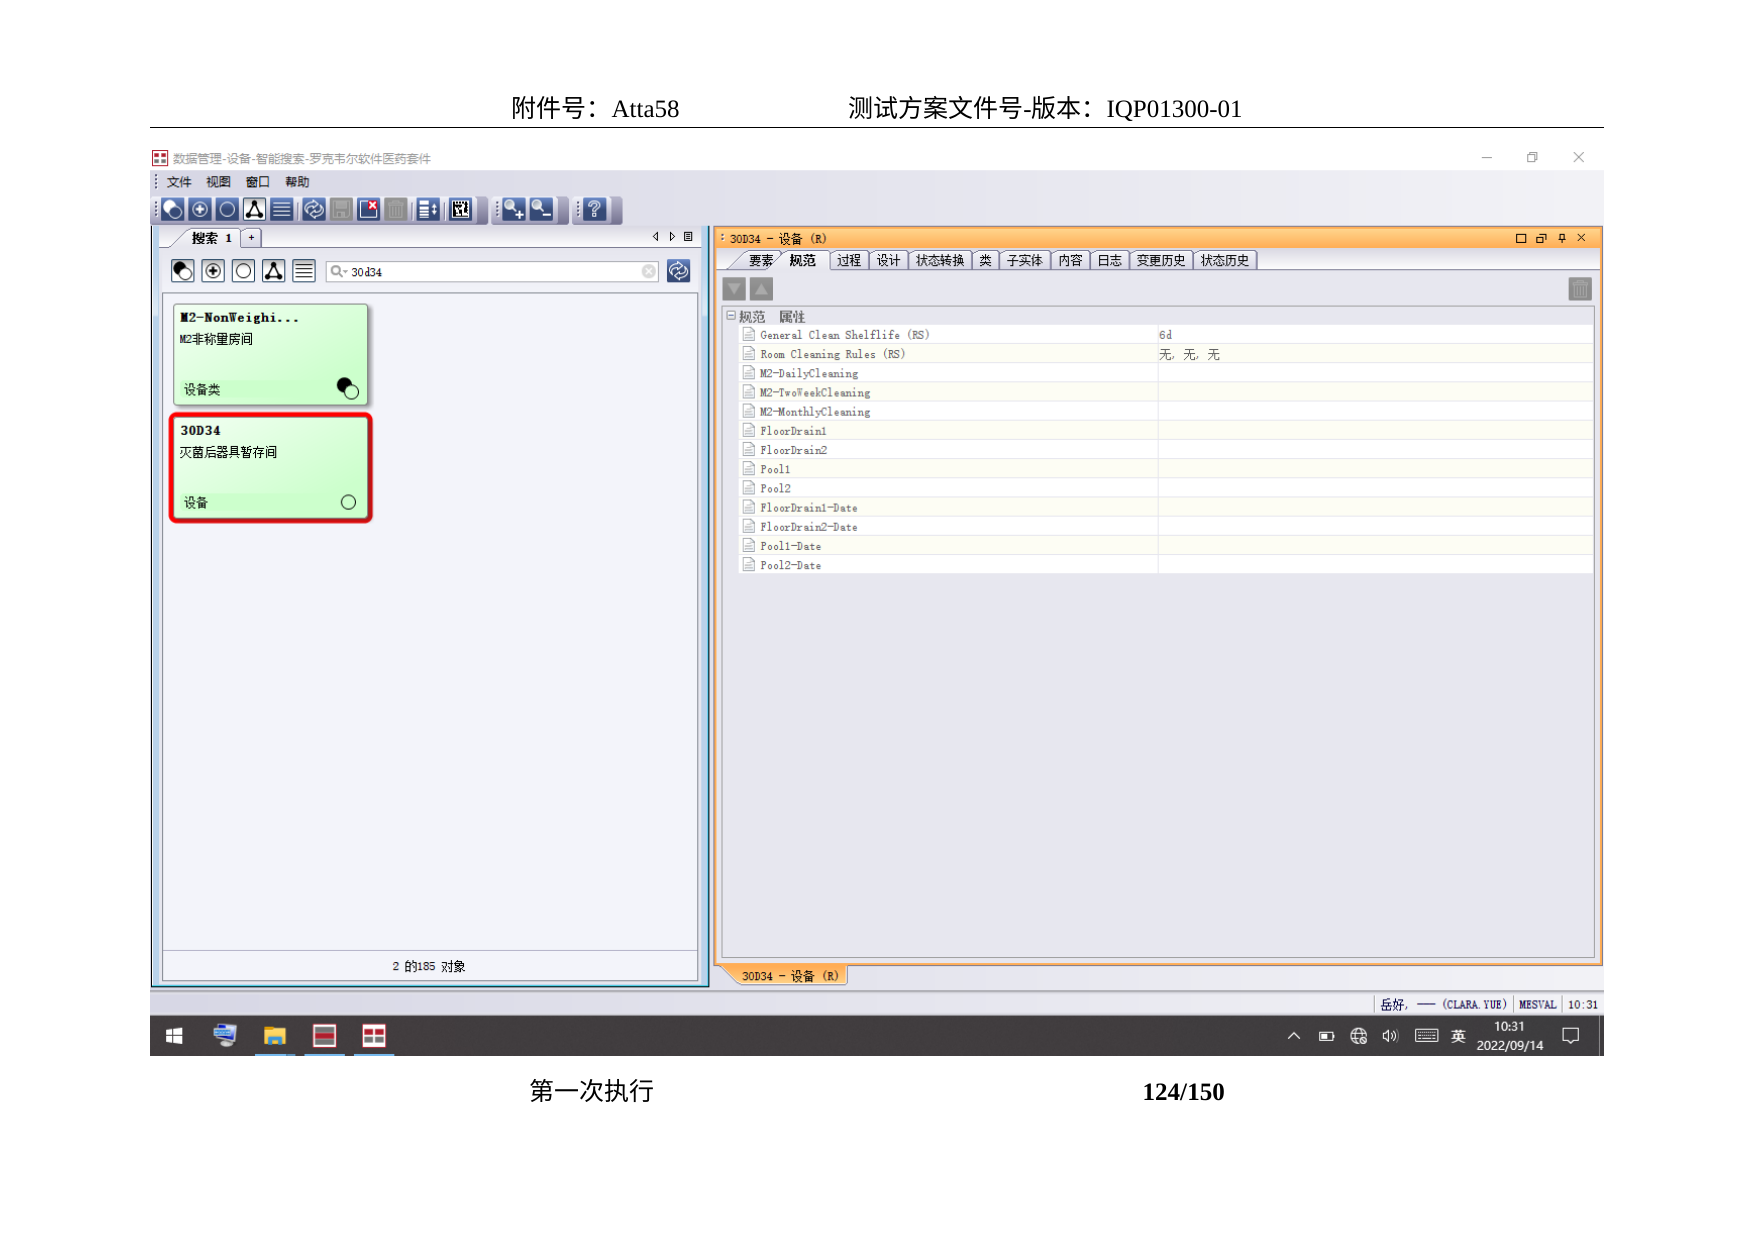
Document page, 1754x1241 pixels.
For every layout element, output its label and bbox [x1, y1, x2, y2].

picture [150, 147, 1604, 1056]
